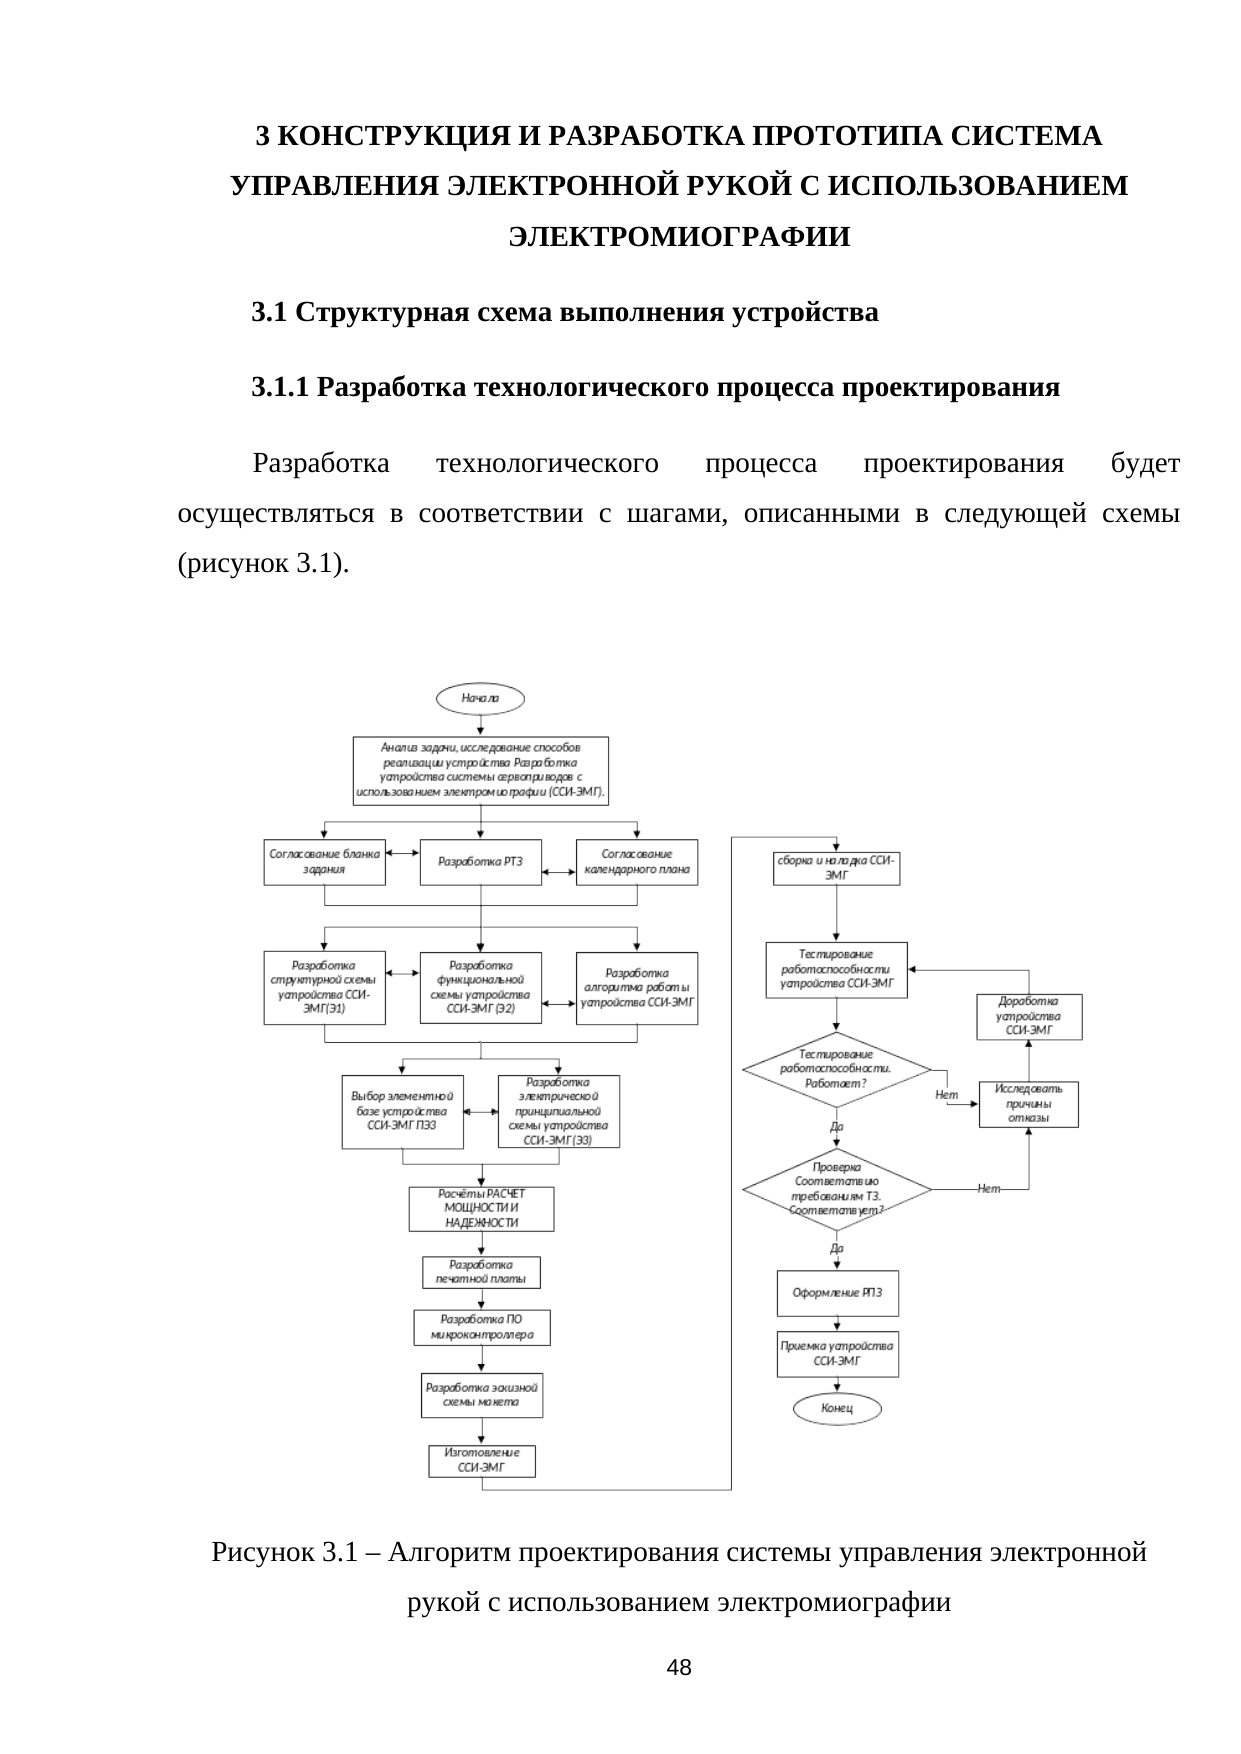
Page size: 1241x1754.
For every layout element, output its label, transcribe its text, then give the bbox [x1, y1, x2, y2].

text Разработка технологического процесса проектирования будет осуществляться в соответствии с шагами, описанными в следующей схемы (рисунок 3.1). [177, 445, 1181, 579]
subtitle 3 КОНСТРУКЦИЯ И РАЗРАБОТКА ПРОТОТИПА СИСТЕМА УПРАВЛЕНИЯ ЭЛЕКТРОННОЙ РУКОЙ С ИСПОЛЬЗОВАНИЕМ ЭЛЕКТРОМИОГРАФИИ [177, 118, 1181, 252]
subtitle 3.1.1 Разработка технологического процесса проектирования [177, 369, 1181, 403]
text Рисунок 3.1 – Алгоритм проектирования системы управления электронной рукой с использованием электромиографии [177, 1534, 1181, 1618]
subtitle 3.1 Структурная схема выполнения устройства [177, 294, 1181, 328]
